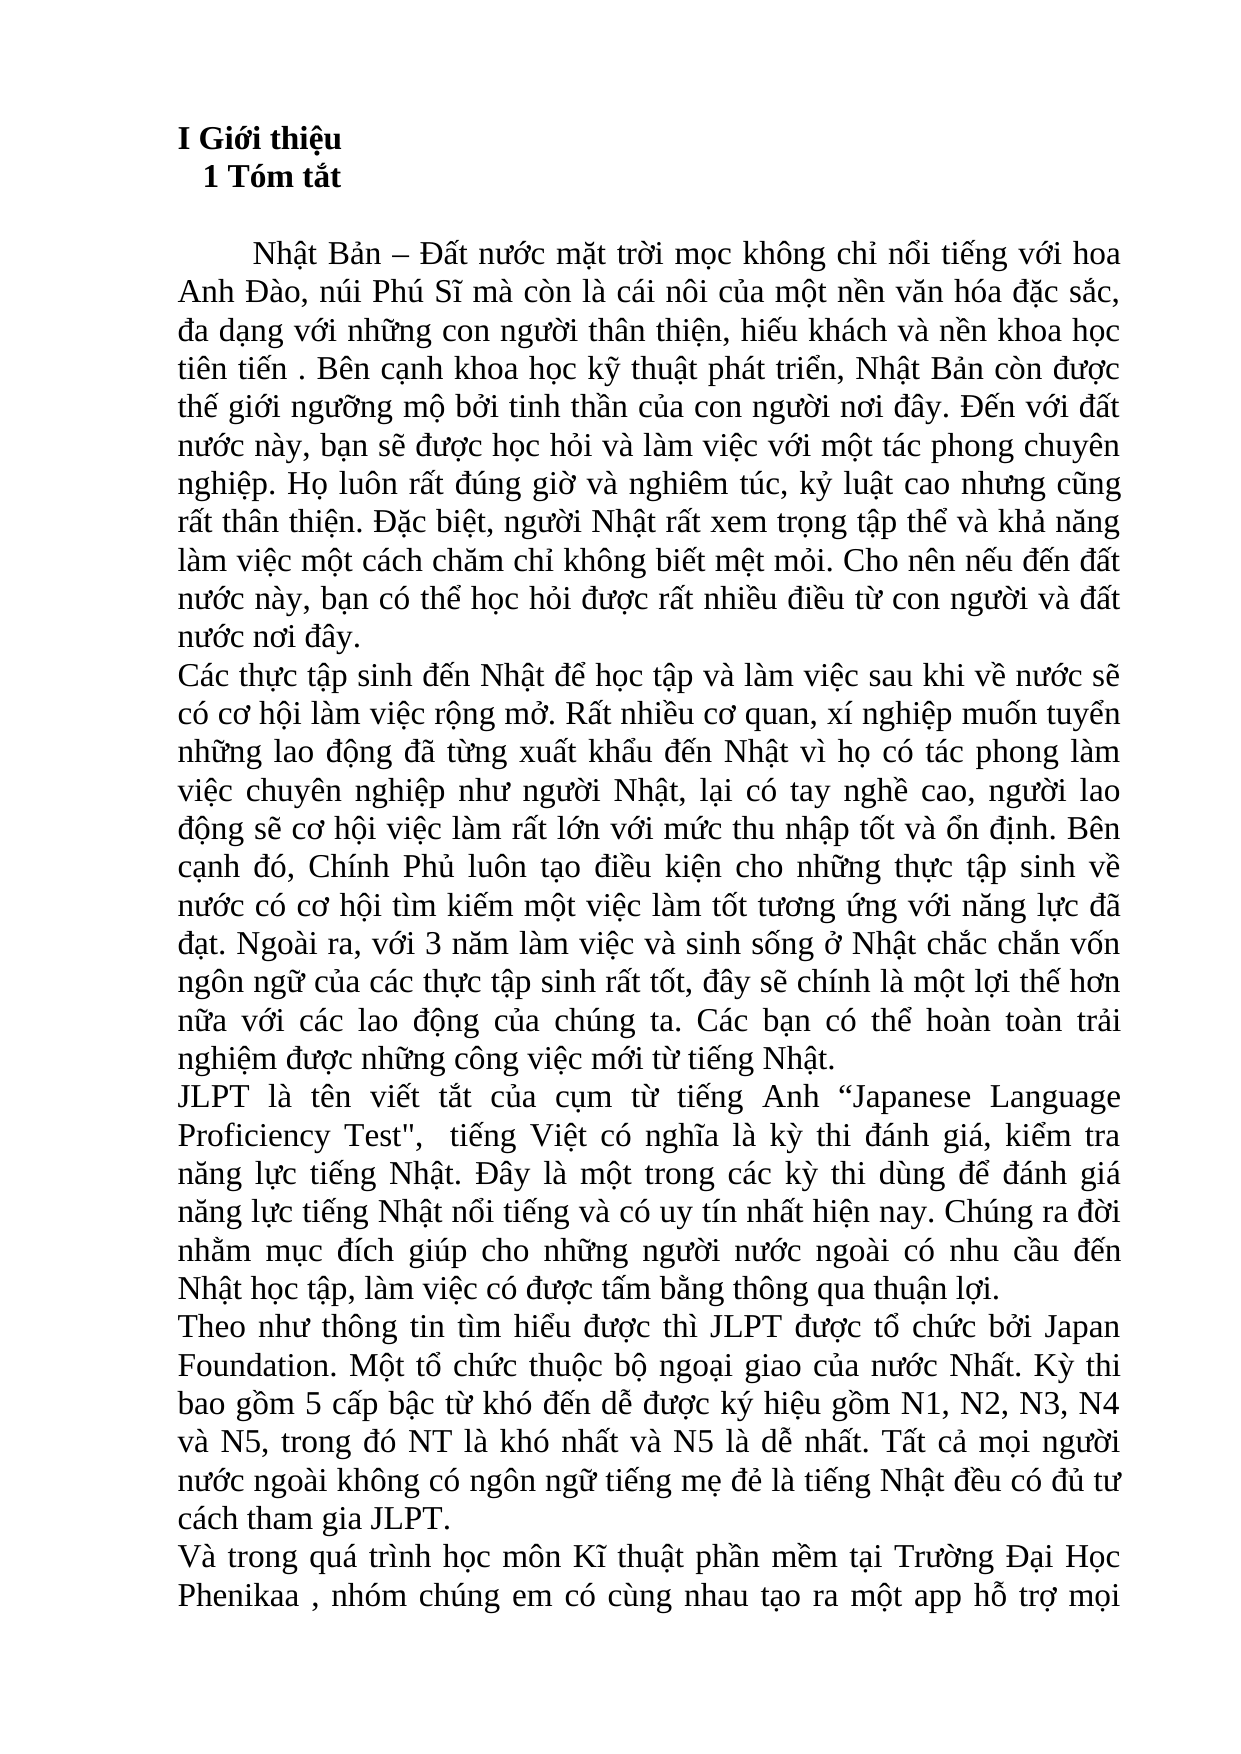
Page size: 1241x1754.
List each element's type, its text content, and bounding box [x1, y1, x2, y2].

text JLPT là tên viết tắt của cụm từ tiếng Anh “Japanese Language Proficiency Test", tiếng Việt có nghĩa là kỳ thi đánh giá, kiểm tra năng lực tiếng Nhật. Đây là một trong các kỳ thi dùng để đánh giá năng lực tiếng Nhật nổi tiếng và có uy tín nhất hiện nay. Chúng ra đời nhằm mục đích giúp cho những người nước ngoài có nhu cầu đến Nhật học tập, làm việc có được tấm bằng thông qua thuận lợi. [177, 1076, 1122, 1306]
text I Giới thiệu [177, 118, 1122, 156]
text Theo như thông tin tìm hiểu được thì JLPT được tổ chức bởi Japan Foundation. Một tổ chức thuộc bộ ngoại giao của nước Nhất. Kỳ thi bao gồm 5 cấp bậc từ khó đến dễ được ký hiệu gồm N1, N2, N3, N4 và N5, trong đó NT là khó nhất và N5 là dễ nhất. Tất cả mọi người nước ngoài không có ngôn ngữ tiếng mẹ đẻ là tiếng Nhật đều có đủ tư cách tham gia JLPT. [177, 1306, 1122, 1536]
text Các thực tập sinh đến Nhật để học tập và làm việc sau khi về nước sẽ có cơ hội làm việc rộng mở. Rất nhiều cơ quan, xí nghiệp muốn tuyển những lao động đã từng xuất khẩu đến Nhật vì họ có tác phong làm việc chuyên nghiệp như người Nhật, lại có tay nghề cao, người lao động sẽ cơ hội việc làm rất lớn với mức thu nhập tốt và ổn định. Bên cạnh đó, Chính Phủ luôn tạo điều kiện cho những thực tập sinh về nước có cơ hội tìm kiếm một việc làm tốt tương ứng với năng lực đã đạt. Ngoài ra, với 3 năm làm việc và sinh sống ở Nhật chắc chắn vốn ngôn ngữ của các thực tập sinh rất tốt, đây sẽ chính là một lợi thế hơn nữa với các lao động của chúng ta. Các bạn có thể hoàn toàn trải nghiệm được những công việc mới từ tiếng Nhật. [177, 655, 1122, 1076]
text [177, 1536, 1122, 1613]
text 1 Tóm tắt [177, 156, 1122, 195]
text Nhật Bản – Đất nước mặt trời mọc không chỉ nổi tiếng với hoa Anh Đào, núi Phú Sĩ mà còn là cái nôi của một nền văn hóa đặc sắc, đa dạng với những con người thân thiện, hiếu khách và nền khoa học tiên tiến . Bên cạnh khoa học kỹ thuật phát triển, Nhật Bản còn được thế giới ngưỡng mộ bởi tinh thần của con người nơi đây. Đến với đất nước này, bạn sẽ được học hỏi và làm việc với một tác phong chuyên nghiệp. Họ luôn rất đúng giờ và nghiêm túc, kỷ luật cao nhưng cũng rất thân thiện. Đặc biệt, người Nhật rất xem trọng tập thể và khả năng làm việc một cách chăm chỉ không biết mệt mỏi. Cho nên nếu đến đất nước này, bạn có thể học hỏi được rất nhiều điều từ con người và đất nước nơi đây. [177, 233, 1122, 655]
